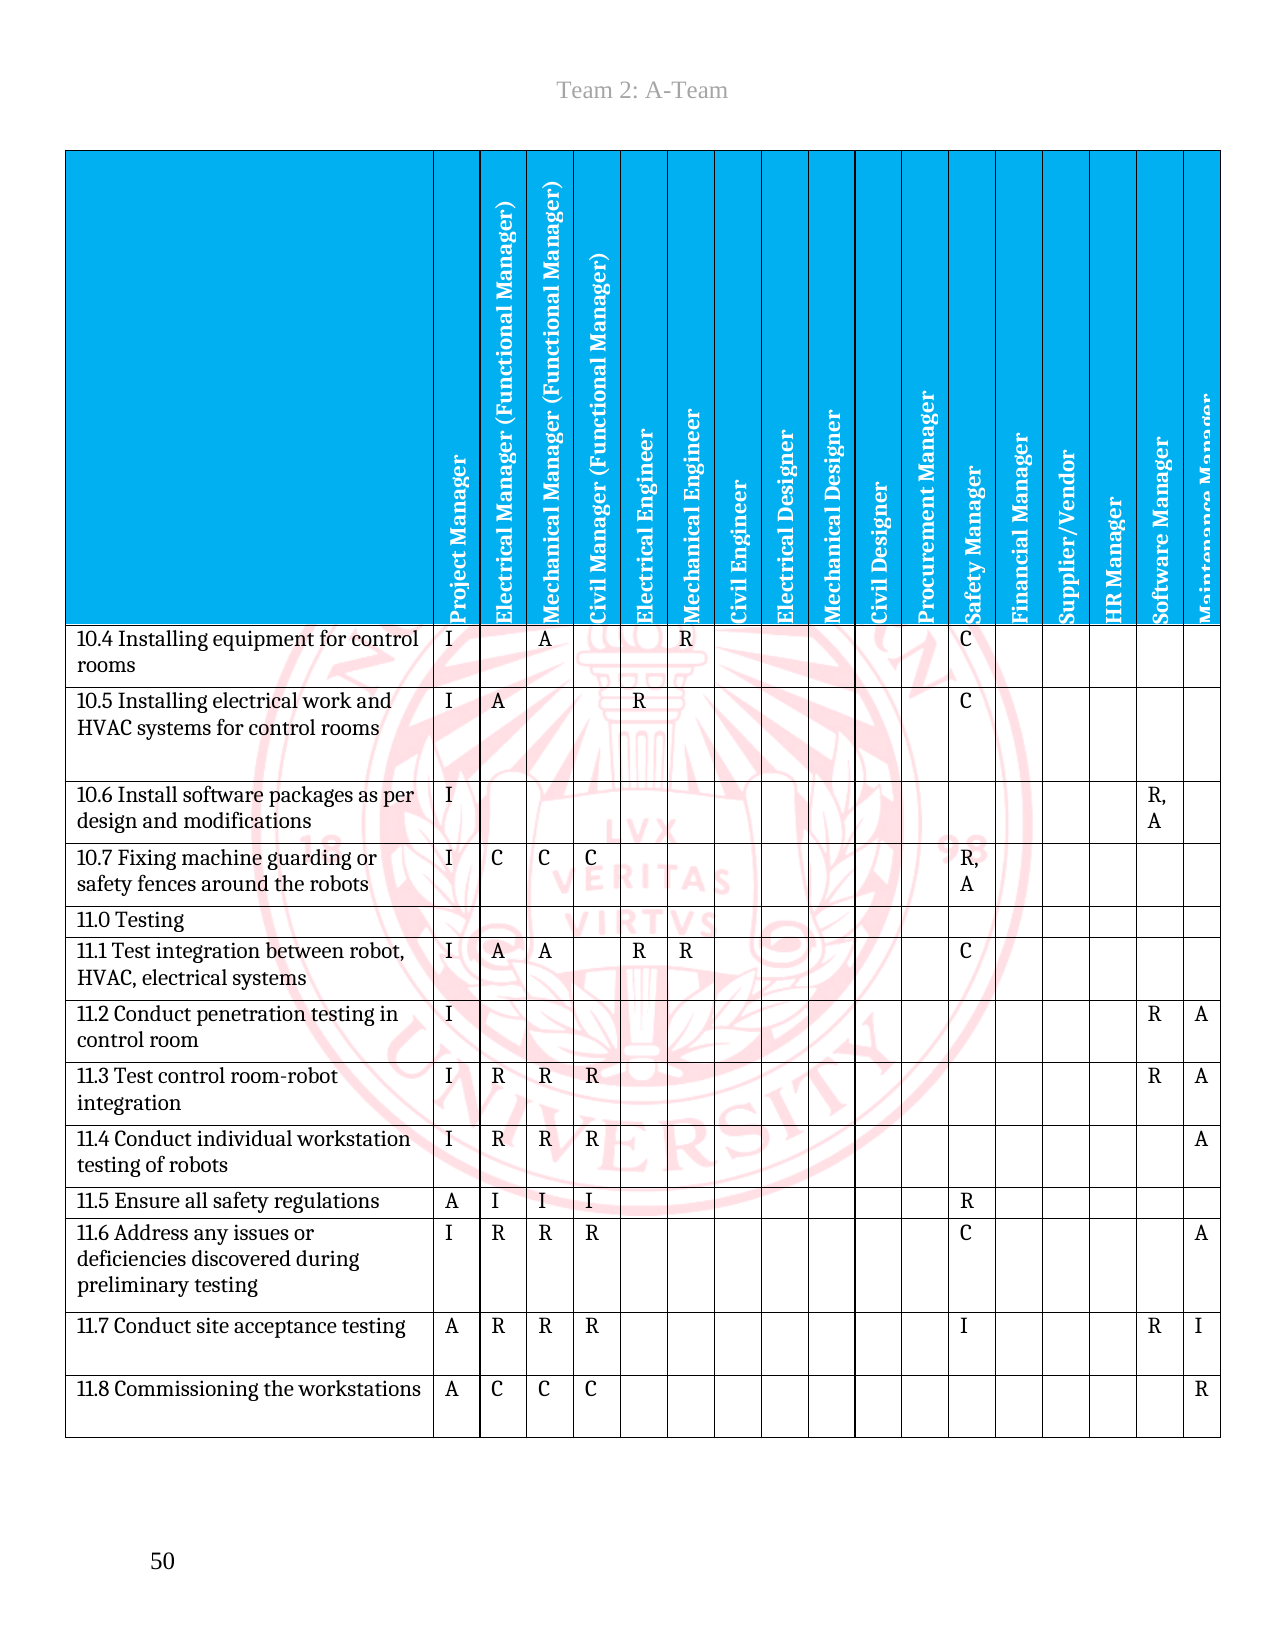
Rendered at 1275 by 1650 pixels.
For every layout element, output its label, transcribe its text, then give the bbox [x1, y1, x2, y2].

table_cell Mechanical Designer [809, 151, 854, 624]
table_cell Procurement Manager [902, 151, 948, 624]
table_cell [809, 782, 854, 843]
table_cell [527, 907, 573, 937]
table_cell R [574, 1313, 620, 1374]
table_cell [996, 688, 1042, 781]
table_cell 11.8 Commissioning the workstations [66, 1376, 433, 1437]
table_cell Civil Engineer [715, 151, 761, 624]
table_cell [809, 688, 854, 781]
table_cell [856, 938, 901, 999]
table_cell [996, 1219, 1042, 1312]
table_cell Mechanical Engineer [668, 151, 714, 624]
table_cell [668, 1313, 714, 1374]
table_cell [1184, 782, 1220, 843]
table_cell [715, 1313, 761, 1374]
table_cell [621, 1126, 667, 1187]
table_cell R [481, 1313, 526, 1374]
table_cell [949, 1001, 995, 1062]
table_cell [668, 844, 714, 906]
table_cell R [574, 1219, 620, 1312]
table_cell [762, 1219, 808, 1312]
table_cell [715, 907, 761, 937]
table_cell [856, 626, 901, 687]
table_cell [762, 938, 808, 999]
table_cell [856, 1001, 901, 1062]
table_cell R [949, 1188, 995, 1218]
table_cell [715, 1188, 761, 1218]
table_cell [902, 844, 948, 906]
table_cell R [1137, 1063, 1183, 1124]
table_cell [856, 907, 901, 937]
table_cell R, A [1137, 782, 1183, 843]
table_cell 10.5 Installing electrical work and HVAC systems for control rooms [66, 688, 433, 781]
table_cell [1090, 1063, 1136, 1124]
table_cell [1043, 1313, 1089, 1374]
table_cell [574, 626, 620, 687]
table_cell R [621, 688, 667, 781]
table_cell [809, 1126, 854, 1187]
table_cell [1090, 782, 1136, 843]
table_cell 11.0 Testing [66, 907, 433, 937]
table_cell [1184, 938, 1220, 999]
table_cell I [434, 782, 479, 843]
table_cell [621, 1063, 667, 1124]
table_cell A [1184, 1063, 1220, 1124]
table_cell [856, 844, 901, 906]
table_cell [902, 1313, 948, 1374]
table_cell [574, 907, 620, 937]
table_cell [1137, 1219, 1183, 1312]
table_cell [1090, 626, 1136, 687]
table_cell A [481, 688, 526, 781]
table_cell 11.5 Ensure all safety regulations [66, 1188, 433, 1218]
table_cell Software Manager [1137, 151, 1183, 624]
table_cell I [574, 1188, 620, 1218]
table_cell [762, 1063, 808, 1124]
table_cell [715, 1063, 761, 1124]
table_cell [809, 1313, 854, 1374]
table_cell C [574, 844, 620, 906]
table_cell [668, 1001, 714, 1062]
table_cell I [434, 688, 479, 781]
table_cell [1090, 1126, 1136, 1187]
table_cell Financial Manager [996, 151, 1042, 624]
table_cell [902, 782, 948, 843]
table_cell [1043, 1188, 1089, 1218]
table_cell [481, 626, 526, 687]
table_cell 11.2 Conduct penetration testing in control room [66, 1001, 433, 1062]
table_cell [668, 907, 714, 937]
table_cell [621, 782, 667, 843]
table_cell C [949, 938, 995, 999]
table_cell [1043, 844, 1089, 906]
table_cell [66, 151, 433, 624]
table_cell [1137, 938, 1183, 999]
table_cell [1137, 1126, 1183, 1187]
table_cell A [434, 1188, 479, 1218]
table_cell R [574, 1126, 620, 1187]
table_cell [668, 1188, 714, 1218]
table_cell [902, 1188, 948, 1218]
table_cell C [527, 844, 573, 906]
table_cell 10.4 Installing equipment for control rooms [66, 626, 433, 687]
table_cell [902, 1376, 948, 1437]
table_cell [762, 1376, 808, 1437]
table_cell I [434, 1063, 479, 1124]
table_cell A [481, 938, 526, 999]
table_cell I [1184, 1313, 1220, 1374]
table_cell [762, 688, 808, 781]
table_cell [1043, 1126, 1089, 1187]
table_cell [1043, 782, 1089, 843]
table_cell [574, 782, 620, 843]
table_cell Project Manager [434, 151, 479, 624]
table_cell [1090, 1188, 1136, 1218]
table_cell [949, 1126, 995, 1187]
table_cell [996, 782, 1042, 843]
table_cell R, A [949, 844, 995, 906]
table_cell 11.4 Conduct individual workstation testing of robots [66, 1126, 433, 1187]
table_cell [715, 1001, 761, 1062]
table_cell [809, 938, 854, 999]
table_cell R [668, 938, 714, 999]
table_cell [762, 1313, 808, 1374]
table_cell [809, 1188, 854, 1218]
table_cell [1137, 1188, 1183, 1218]
table_cell Mechanical Manager (Functional Manager) [527, 151, 573, 624]
table_cell [1090, 1219, 1136, 1312]
table_cell [1043, 1001, 1089, 1062]
table_cell [762, 1001, 808, 1062]
table_cell [996, 1063, 1042, 1124]
table_cell [996, 844, 1042, 906]
table_cell [1090, 1001, 1136, 1062]
table_cell [715, 626, 761, 687]
table_cell [715, 938, 761, 999]
table_cell [715, 782, 761, 843]
table_cell [809, 907, 854, 937]
table_cell [996, 1188, 1042, 1218]
table_cell [481, 1001, 526, 1062]
table_cell [1043, 1376, 1089, 1437]
table_cell [1090, 844, 1136, 906]
table_cell C [949, 1219, 995, 1312]
table_cell [902, 1063, 948, 1124]
table_cell 10.6 Install software packages as per design and modifications [66, 782, 433, 843]
table_cell [1090, 688, 1136, 781]
table_cell [1137, 844, 1183, 906]
table_cell I [434, 1219, 479, 1312]
table_cell [1184, 1188, 1220, 1218]
table_cell [809, 844, 854, 906]
table_cell R [668, 626, 714, 687]
table_cell [856, 1126, 901, 1187]
table_cell I [434, 626, 479, 687]
table_cell C [481, 844, 526, 906]
table_cell [902, 938, 948, 999]
table_cell [1090, 938, 1136, 999]
table_cell [574, 688, 620, 781]
table_cell A [434, 1376, 479, 1437]
table_cell [949, 1376, 995, 1437]
table_cell [1043, 1219, 1089, 1312]
table_cell [949, 782, 995, 843]
table_cell [856, 1376, 901, 1437]
table_cell [809, 626, 854, 687]
table_cell [809, 1219, 854, 1312]
table_cell [1090, 907, 1136, 937]
table_cell [902, 1126, 948, 1187]
table_cell 11.3 Test control room-robot integration [66, 1063, 433, 1124]
table_cell [715, 688, 761, 781]
table_cell [1043, 688, 1089, 781]
table_cell C [481, 1376, 526, 1437]
table_cell A [527, 938, 573, 999]
table_cell [434, 907, 479, 937]
table_cell [902, 1219, 948, 1312]
table_cell [762, 907, 808, 937]
table_cell [715, 1219, 761, 1312]
table_cell A [527, 626, 573, 687]
table_cell I [481, 1188, 526, 1218]
table_cell C [949, 688, 995, 781]
table_cell C [949, 626, 995, 687]
table_cell [1137, 1376, 1183, 1437]
table_cell [949, 1063, 995, 1124]
table_cell [621, 844, 667, 906]
table_cell [527, 1001, 573, 1062]
table_cell R [574, 1063, 620, 1124]
table_cell [996, 1313, 1042, 1374]
table_cell [856, 1313, 901, 1374]
table_cell [1043, 938, 1089, 999]
table_cell [856, 1063, 901, 1124]
table_cell [996, 1001, 1042, 1062]
table_cell [621, 626, 667, 687]
table_cell [715, 1126, 761, 1187]
table_cell Supplier/Vendor [1043, 151, 1089, 624]
table_cell [668, 1063, 714, 1124]
table_cell R [1137, 1313, 1183, 1374]
table_cell [949, 907, 995, 937]
table_cell I [527, 1188, 573, 1218]
table_cell [809, 1001, 854, 1062]
table_cell [668, 688, 714, 781]
table_cell [809, 1063, 854, 1124]
table_cell R [481, 1219, 526, 1312]
table_cell [856, 782, 901, 843]
table_cell [902, 1001, 948, 1062]
table_cell [621, 1219, 667, 1312]
table_cell [1184, 844, 1220, 906]
table_cell [1137, 626, 1183, 687]
table_cell 10.7 Fixing machine guarding or safety fences around the robots [66, 844, 433, 906]
table_cell I [434, 938, 479, 999]
table_cell I [434, 844, 479, 906]
table_cell [856, 688, 901, 781]
table_cell [668, 1219, 714, 1312]
table_cell [762, 1126, 808, 1187]
table_cell [996, 907, 1042, 937]
table_cell [715, 844, 761, 906]
table_cell [762, 844, 808, 906]
table_cell Electrical Engineer [621, 151, 667, 624]
table_cell R [527, 1126, 573, 1187]
table_cell HR Manager [1090, 151, 1136, 624]
table_cell [996, 938, 1042, 999]
table_cell [996, 1376, 1042, 1437]
table_cell 11.1 Test integration between robot, HVAC, electrical systems [66, 938, 433, 999]
table_cell [668, 782, 714, 843]
table_cell [481, 782, 526, 843]
table_cell R [527, 1219, 573, 1312]
table_cell Civil Manager (Functional Manager) [574, 151, 620, 624]
table_cell [996, 1126, 1042, 1187]
table_cell A [1184, 1219, 1220, 1312]
table_cell [1184, 688, 1220, 781]
table_cell R [527, 1313, 573, 1374]
table_cell [1137, 907, 1183, 937]
table_cell Electrical Designer [762, 151, 808, 624]
table_cell [762, 782, 808, 843]
table_cell R [481, 1126, 526, 1187]
table_cell I [434, 1001, 479, 1062]
table_cell [996, 626, 1042, 687]
table_cell [1184, 907, 1220, 937]
table_cell [1137, 688, 1183, 781]
table_cell [1043, 907, 1089, 937]
table_cell [902, 626, 948, 687]
table_cell [621, 1001, 667, 1062]
table_cell [809, 1376, 854, 1437]
table_cell [527, 782, 573, 843]
table_cell A [1184, 1126, 1220, 1187]
table_cell R [481, 1063, 526, 1124]
table_cell [668, 1376, 714, 1437]
table_cell [621, 1188, 667, 1218]
table_cell [856, 1219, 901, 1312]
table_cell Civil Designer [856, 151, 901, 624]
table_cell [1043, 626, 1089, 687]
table_cell R [1137, 1001, 1183, 1062]
table_cell [762, 1188, 808, 1218]
table_cell [902, 907, 948, 937]
table_cell A [434, 1313, 479, 1374]
table_cell R [621, 938, 667, 999]
table_cell [527, 688, 573, 781]
table_cell 11.6 Address any issues or deficiencies discovered during preliminary testing [66, 1219, 433, 1312]
table_cell [481, 907, 526, 937]
table_cell [902, 688, 948, 781]
table_cell [574, 938, 620, 999]
table_cell [574, 1001, 620, 1062]
table_cell R [527, 1063, 573, 1124]
table_cell [1043, 1063, 1089, 1124]
table_cell A [1184, 1001, 1220, 1062]
table_cell [762, 626, 808, 687]
table_cell Electrical Manager (Functional Manager) [481, 151, 526, 624]
table_cell C [527, 1376, 573, 1437]
table_cell [715, 1376, 761, 1437]
table_cell [621, 1313, 667, 1374]
table_cell C [574, 1376, 620, 1437]
table_cell [856, 1188, 901, 1218]
table_cell Maintenance Manager [1184, 151, 1220, 624]
table_cell [1090, 1313, 1136, 1374]
table_cell [1184, 626, 1220, 687]
table_cell [668, 1126, 714, 1187]
table_cell [621, 907, 667, 937]
table_cell 11.7 Conduct site acceptance testing [66, 1313, 433, 1374]
table_cell Safety Manager [949, 151, 995, 624]
table_cell [621, 1376, 667, 1437]
table_cell I [434, 1126, 479, 1187]
table_cell R [1184, 1376, 1220, 1437]
table_cell I [949, 1313, 995, 1374]
table_cell [1090, 1376, 1136, 1437]
